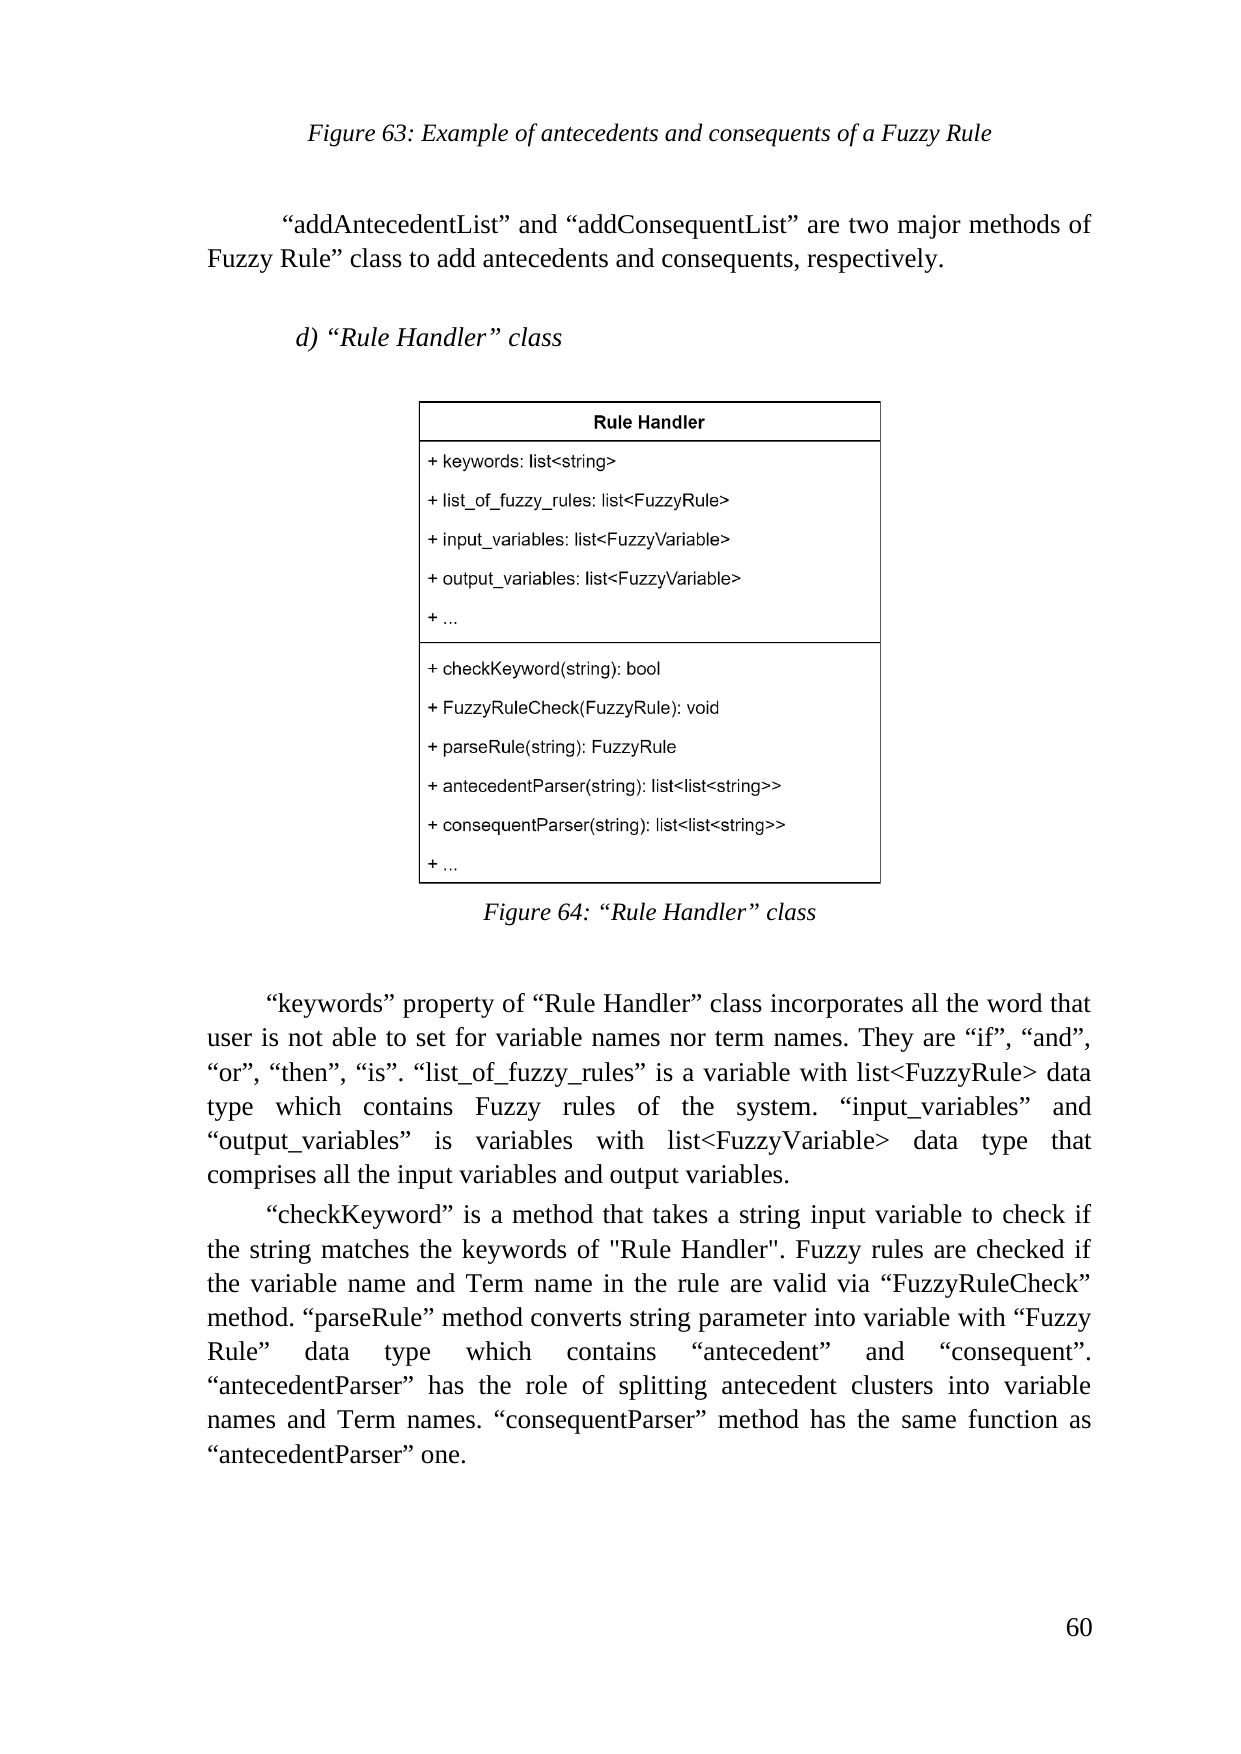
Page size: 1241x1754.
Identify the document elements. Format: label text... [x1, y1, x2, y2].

text Figure 64: “Rule Handler” class [207, 897, 1092, 926]
text Figure 63: Example of antecedents and consequents of a Fuzzy Rule [207, 118, 1092, 147]
picture [418, 401, 881, 888]
subtitle “Rule Handler” class [207, 321, 1092, 352]
text “checkKeyword” is a method that takes a string input variable to check if the string matches the keywords of "Rule Handler". Fuzzy rules are checked if the variable name and Term name in the rule are valid via “FuzzyRuleCheck” method. “parseRule” method converts string parameter into variable with “Fuzzy Rule” data type which contains “antecedent” and “consequent”. “antecedentParser” has the role of splitting antecedent clusters into variable names and Term names. “consequentParser” method has the same function as “antecedentParser” one. [207, 1198, 1092, 1469]
text “keywords” property of “Rule Handler” class incorporates all the word that user is not able to set for variable names nor term names. They are “if”, “and”, “or”, “then”, “is”. “list_of_fuzzy_rules” is a variable with list<FuzzyRule> data type which contains Fuzzy rules of the system. “input_variables” and “output_variables” is variables with list<FuzzyVariable> data type that comprises all the input variables and output variables. [207, 987, 1092, 1189]
text “addAntecedentList” and “addConsequentList” are two major methods of Fuzzy Rule” class to add antecedents and consequents, respectively. [207, 208, 1092, 273]
